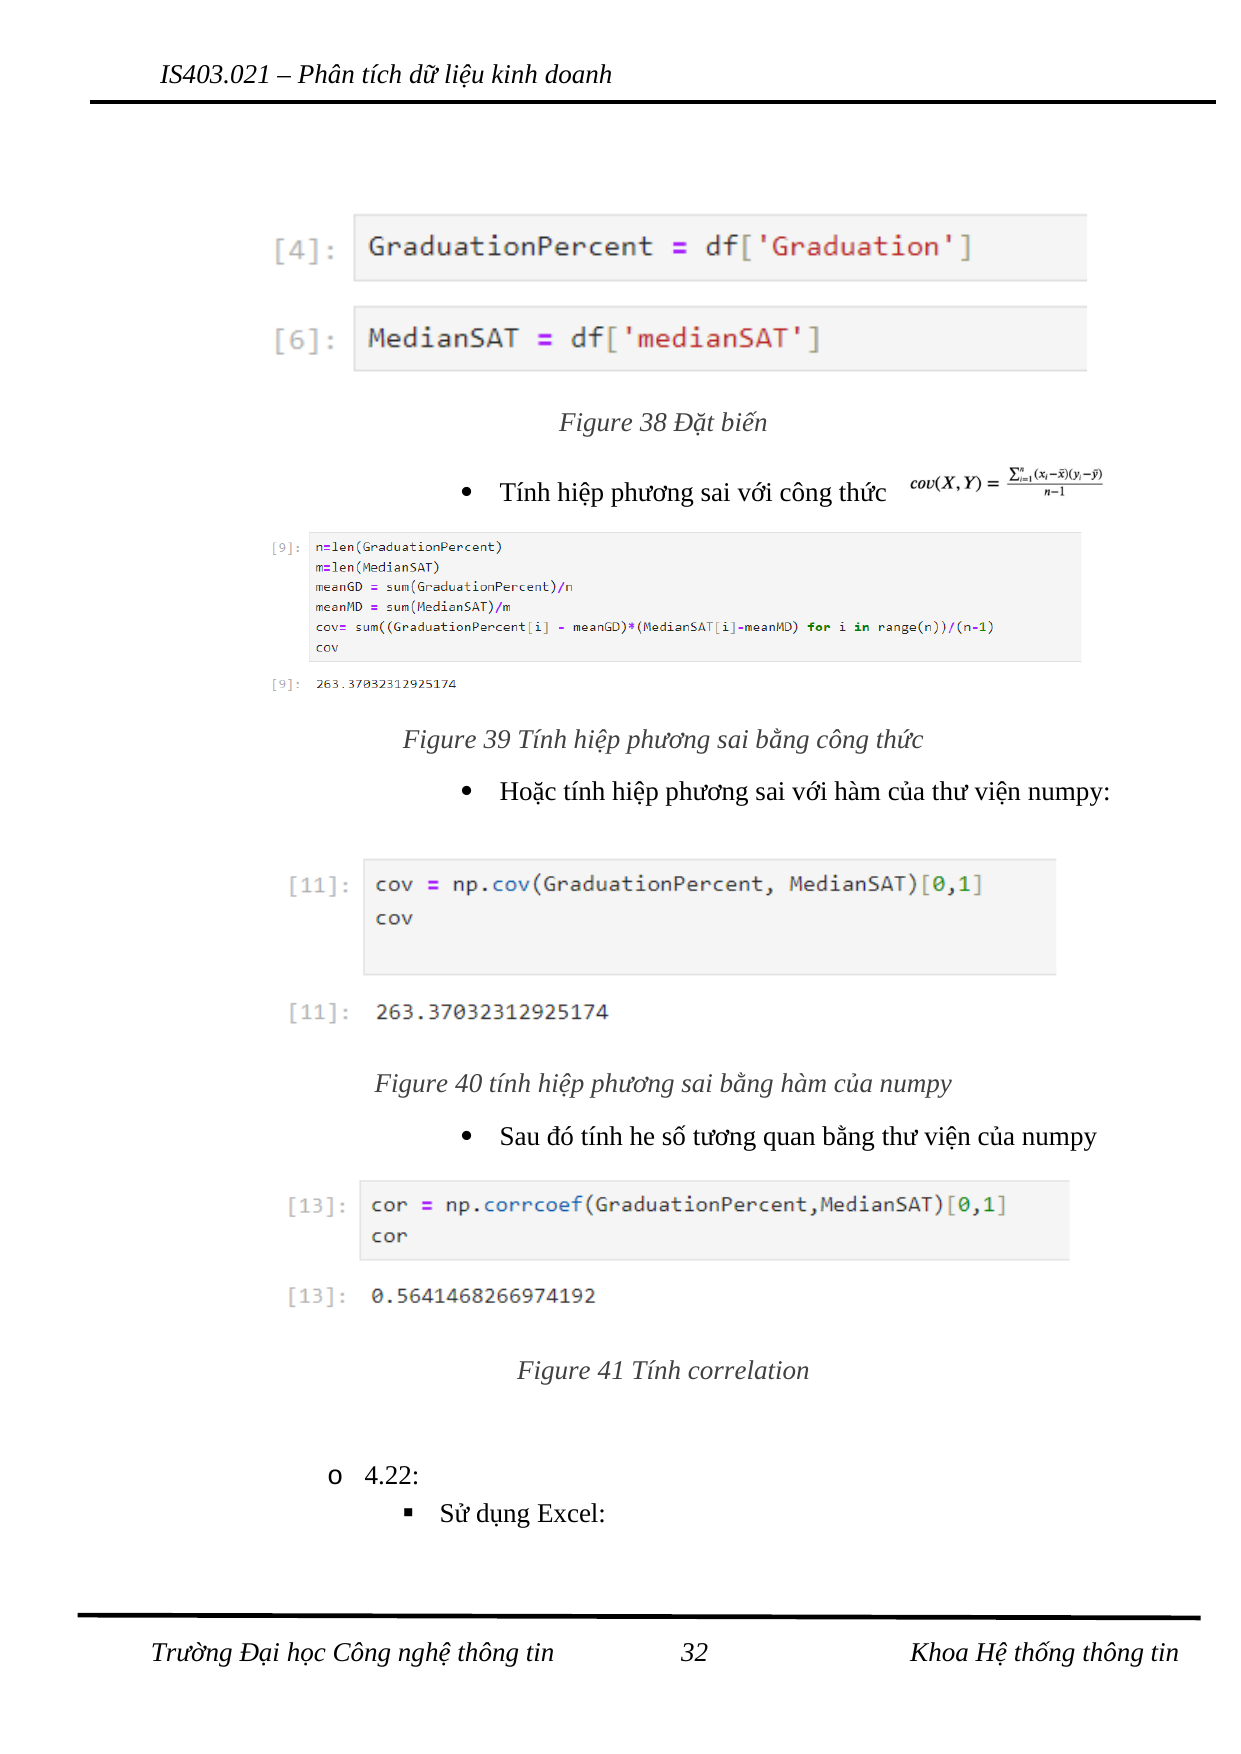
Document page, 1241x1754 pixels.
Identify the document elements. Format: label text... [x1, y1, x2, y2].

list Sau đó tính he số tương quan bằng thư viện của numpy [462, 1120, 1122, 1151]
picture [247, 528, 1082, 702]
picture [272, 827, 1057, 1047]
list Sử dụng Excel: [402, 1497, 1122, 1529]
text Figure 41 Tính correlation [207, 1354, 1122, 1385]
list Hoặc tính hiệp phương sai với hàm của thư viện numpy: [462, 775, 1122, 807]
picture [893, 458, 1113, 502]
text Figure 39 Tính hiệp phương sai bằng công thức [207, 723, 1122, 754]
list 4.22: [327, 1459, 1122, 1492]
picture [259, 1172, 1070, 1334]
text Figure 38 Đặt biến [207, 406, 1122, 437]
picture [241, 177, 1088, 385]
text Figure 40 tính hiệp phương sai bằng hàm của numpy [207, 1067, 1122, 1099]
